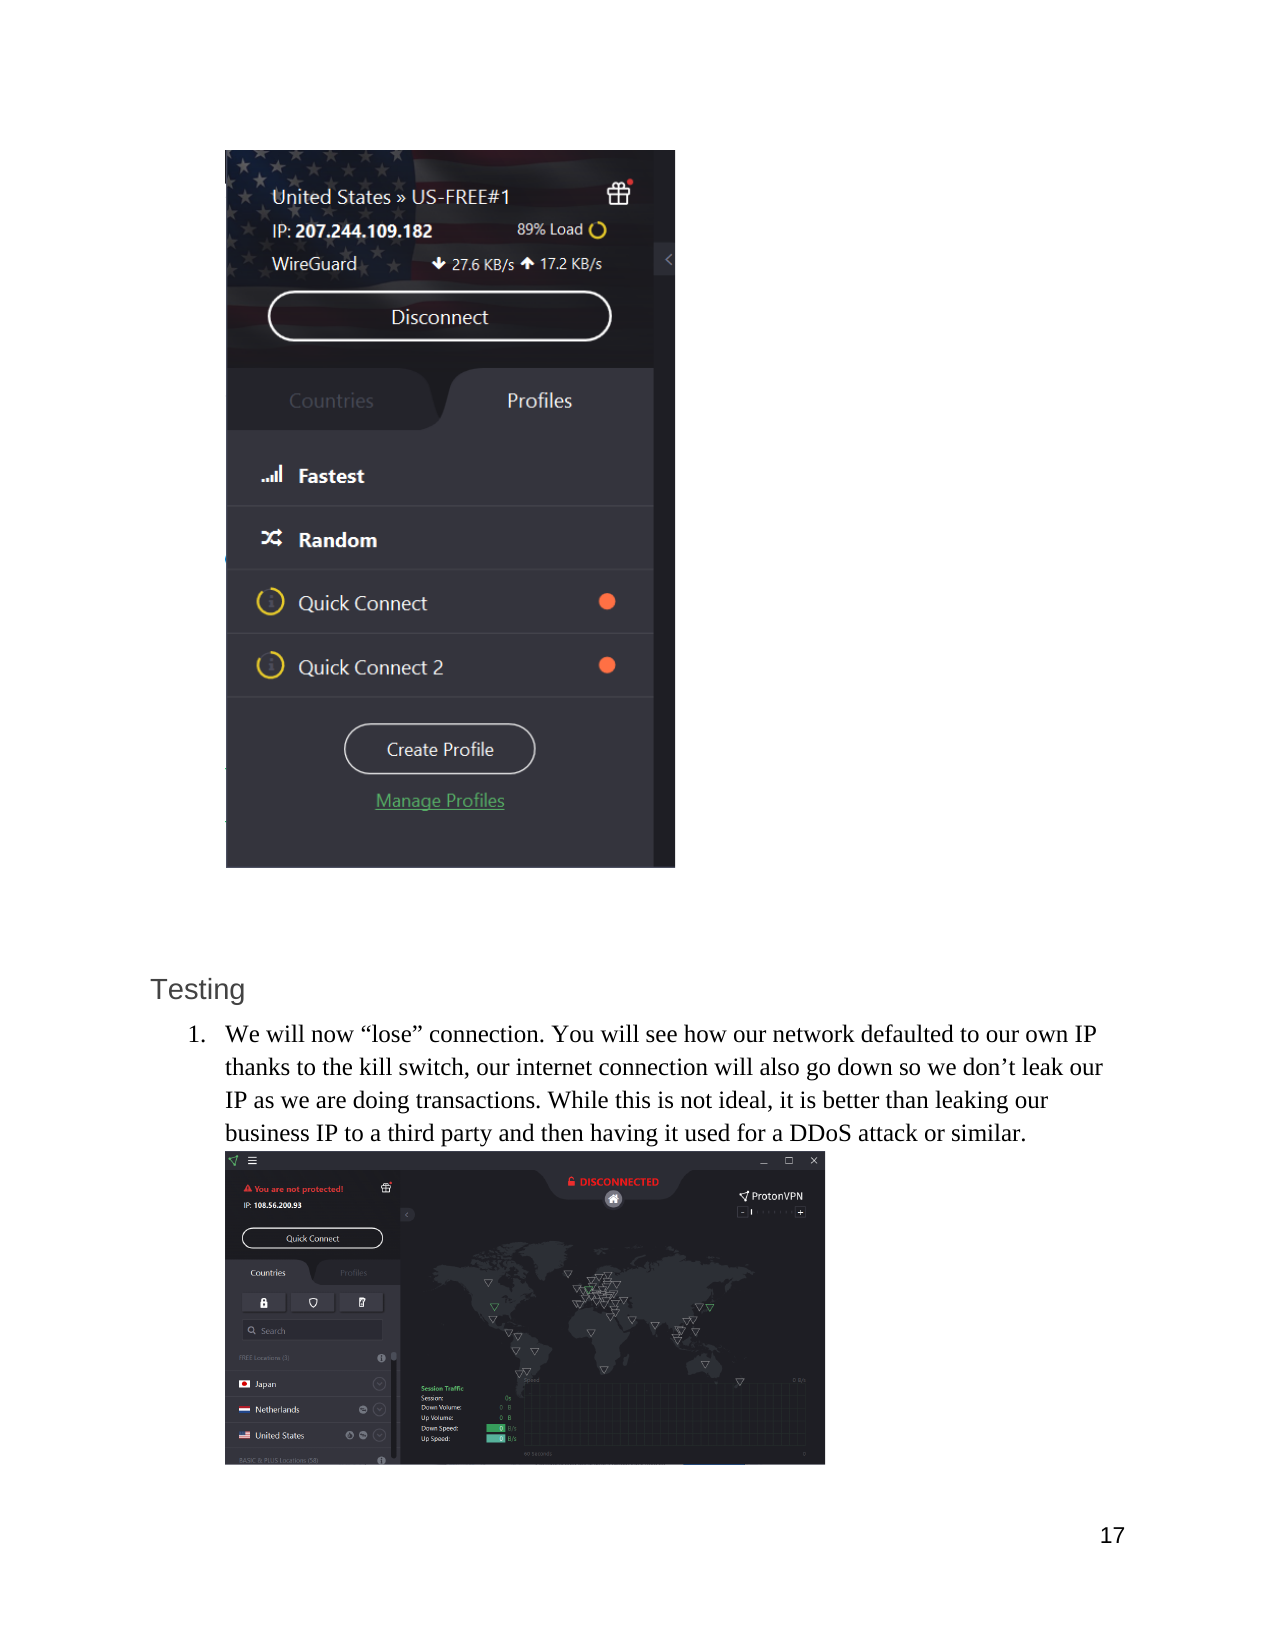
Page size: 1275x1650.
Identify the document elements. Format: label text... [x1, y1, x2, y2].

picture [225, 150, 675, 869]
subtitle Testing [150, 972, 1125, 1006]
list We will now “lose” connection. You will see how our network defaulted to our own IP thanks to the kill switch, our internet connection will also go down so we don’t leak our IP as we are doing transactions. While this is not ideal, it is better than leaking our business IP to a third party and then having it used for a DDoS attack or similar. [187, 1019, 1125, 1147]
picture [225, 1151, 826, 1465]
